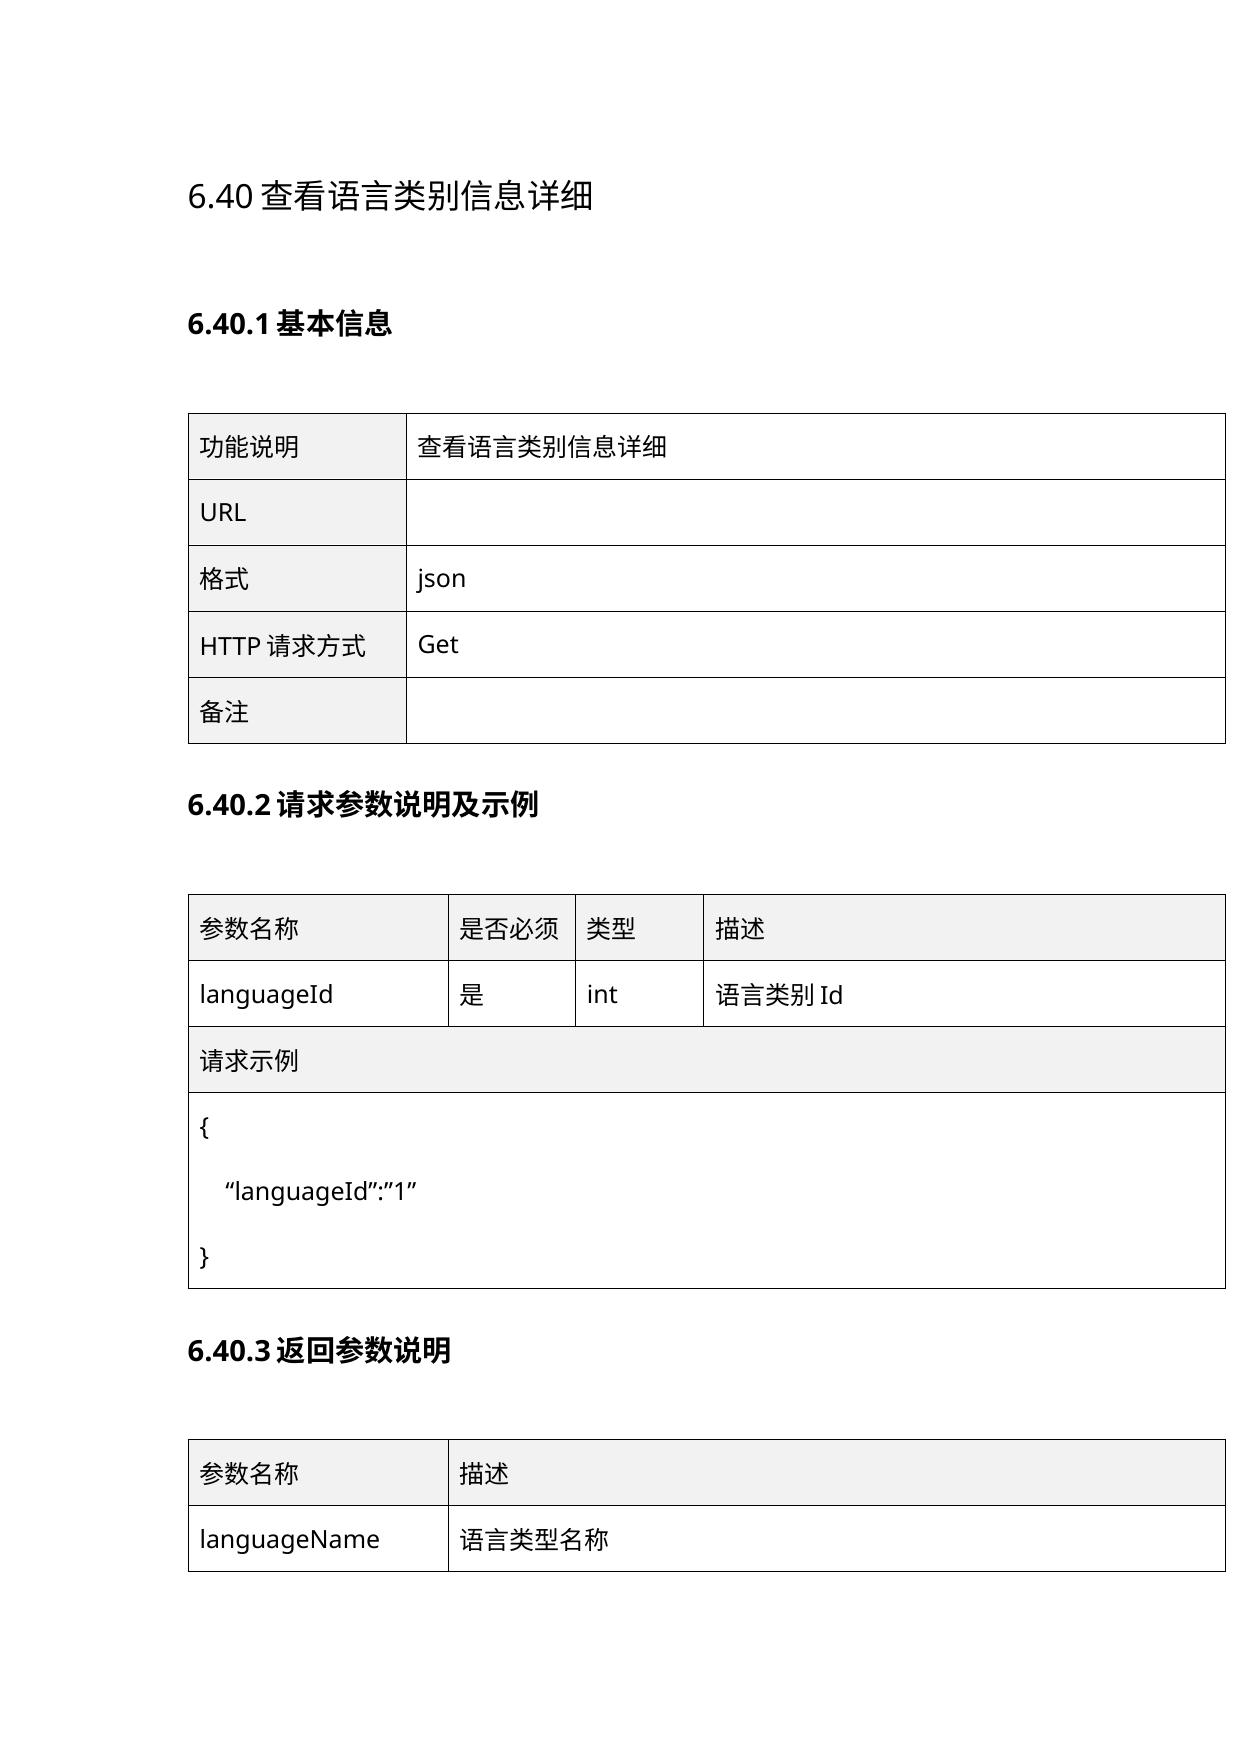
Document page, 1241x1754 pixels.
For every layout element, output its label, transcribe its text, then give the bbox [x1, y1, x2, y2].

table_header 参数名称 [189, 895, 448, 960]
subtitle 6.40.2请求参数说明及示例 [187, 771, 1053, 836]
table_cell URL [189, 480, 406, 544]
table_cell Get [407, 612, 1225, 677]
table_header 类型 [576, 895, 703, 960]
table_cell languageName [189, 1506, 448, 1571]
table_cell 语言类别Id [704, 961, 1225, 1026]
table_cell 备注 [189, 678, 406, 743]
table_cell languageId [189, 961, 448, 1026]
table_cell HTTP请求方式 [189, 612, 406, 677]
table_cell [407, 678, 1225, 743]
subtitle 6.40查看语言类别信息详细 [187, 162, 1053, 227]
table_cell int [576, 961, 703, 1026]
subtitle 6.40.1基本信息 [187, 289, 1053, 354]
table_cell 语言类型名称 [449, 1506, 1225, 1571]
table_cell 请求示例 [189, 1027, 1225, 1092]
table_header 功能说明 [189, 414, 406, 478]
table_cell { “languageId”:”1” } [189, 1093, 1225, 1288]
table_cell 格式 [189, 546, 406, 611]
table_cell 是 [449, 961, 575, 1026]
table_header 描述 [704, 895, 1225, 960]
table_cell json [407, 546, 1225, 611]
table_header 是否必须 [449, 895, 575, 960]
table_header 描述 [449, 1440, 1225, 1505]
table_header 参数名称 [189, 1440, 448, 1505]
table_cell [407, 480, 1225, 544]
subtitle 6.40.3返回参数说明 [187, 1316, 1053, 1381]
table_header 查看语言类别信息详细 [407, 414, 1225, 478]
